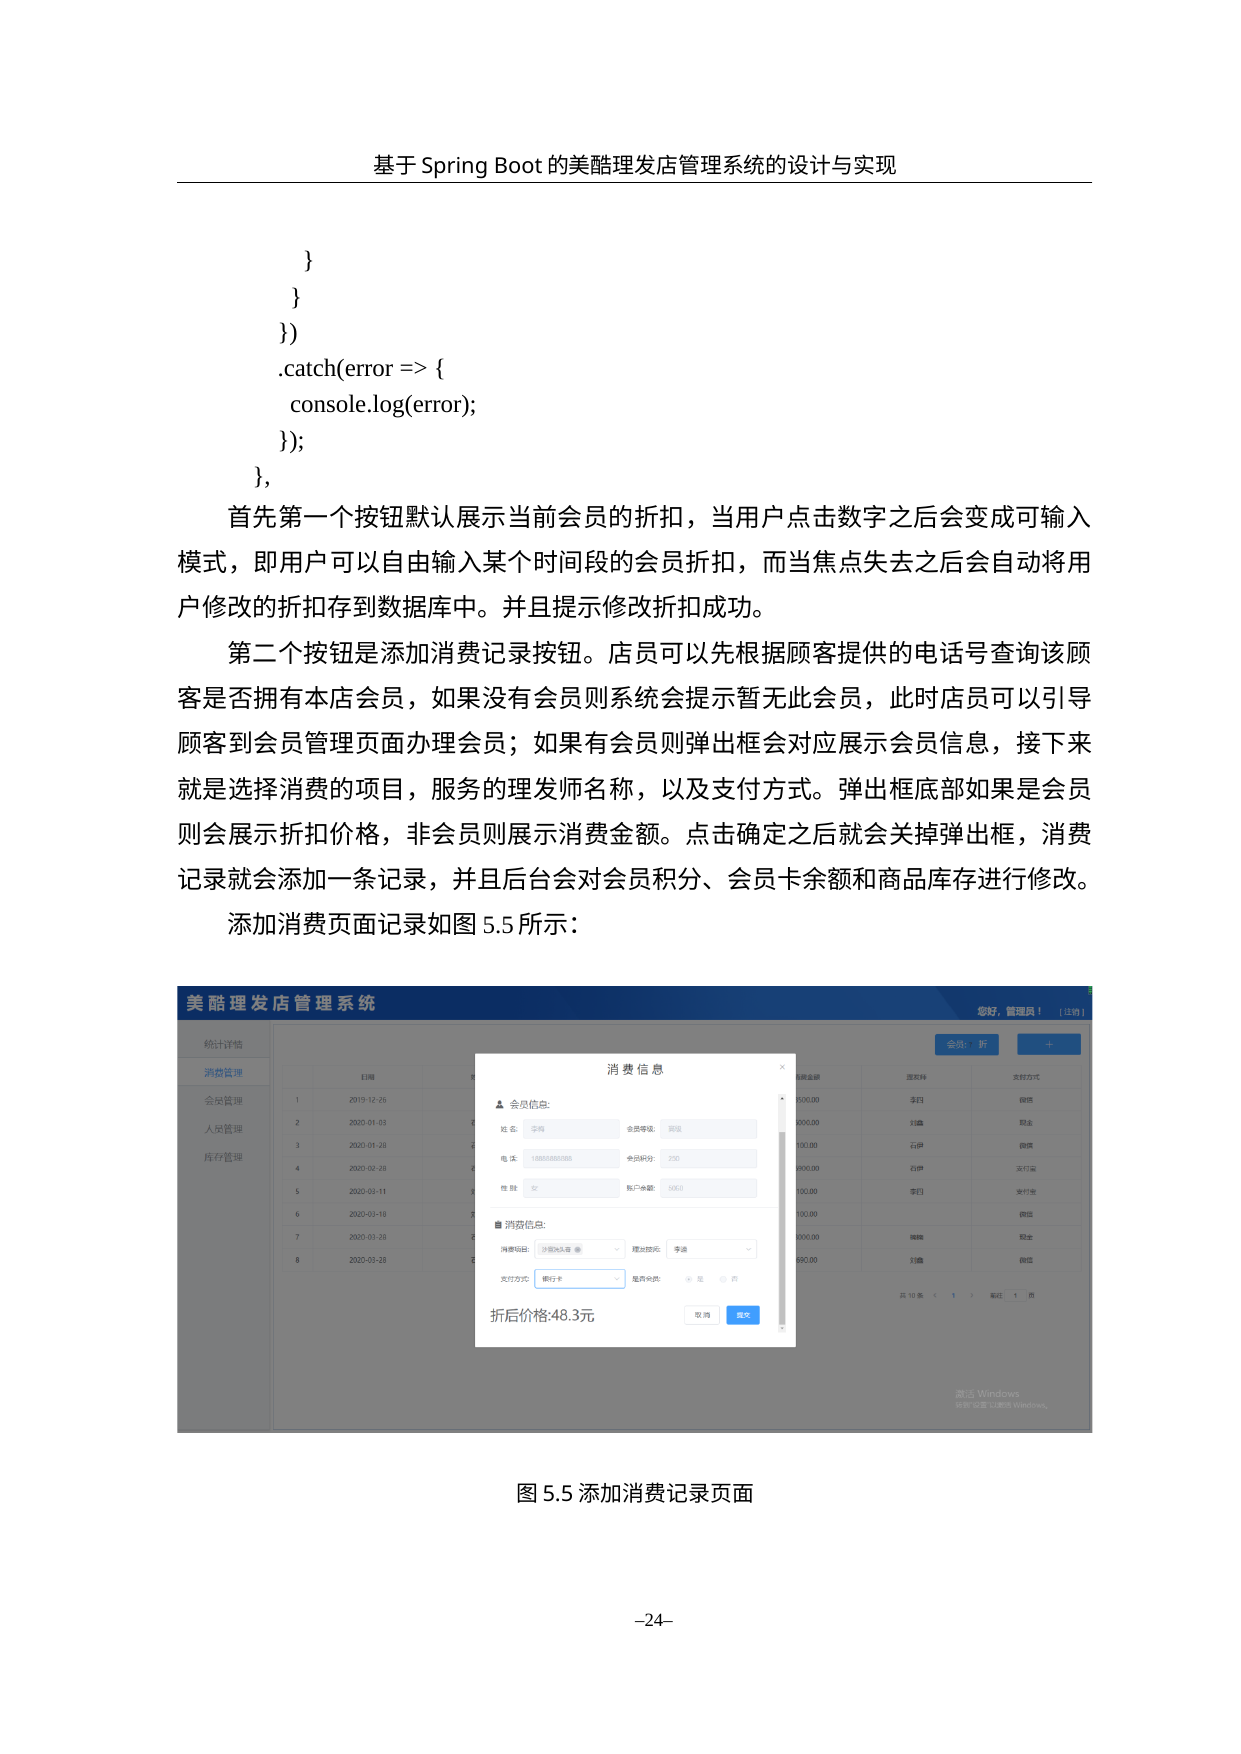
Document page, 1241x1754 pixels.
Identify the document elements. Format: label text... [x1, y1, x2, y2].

text console.log(error); [227, 389, 1092, 418]
text }) [227, 317, 1092, 346]
text 第二个按钮是添加消费记录按钮。店员可以先根据顾客提供的电话号查询该顾客是否拥有本店会员，如果没有会员则系统会提示暂无此会员，此时店员可以引导顾客到会员管理页面办理会员；如果有会员则弹出框会对应展示会员信息，接下来就是选择消费的项目，服务的理发师名称，以及支付方式。弹出框底部如果是会员则会展示折扣价格，非会员则展示消费金额。点击确定之后就会关掉弹出框，消费记录就会添加一条记录，并且后台会对会员积分、会员卡余额和商品库存进行修改。 [177, 633, 1092, 896]
text .catch(error => { [227, 353, 1092, 382]
text 图5.5 添加消费记录页面 [177, 1476, 1092, 1508]
text 首先第一个按钮默认展示当前会员的折扣，当用户点击数字之后会变成可输入模式，即用户可以自由输入某个时间段的会员折扣，而当焦点失去之后会自动将用户修改的折扣存到数据库中。并且提示修改折扣成功。 [177, 497, 1092, 624]
text 添加消费页面记录如图5.5所示： [177, 905, 1092, 941]
text }); [227, 425, 1092, 454]
text } [227, 282, 1092, 310]
picture [177, 986, 1093, 1433]
text } [227, 246, 1092, 274]
text }, [227, 461, 1092, 490]
